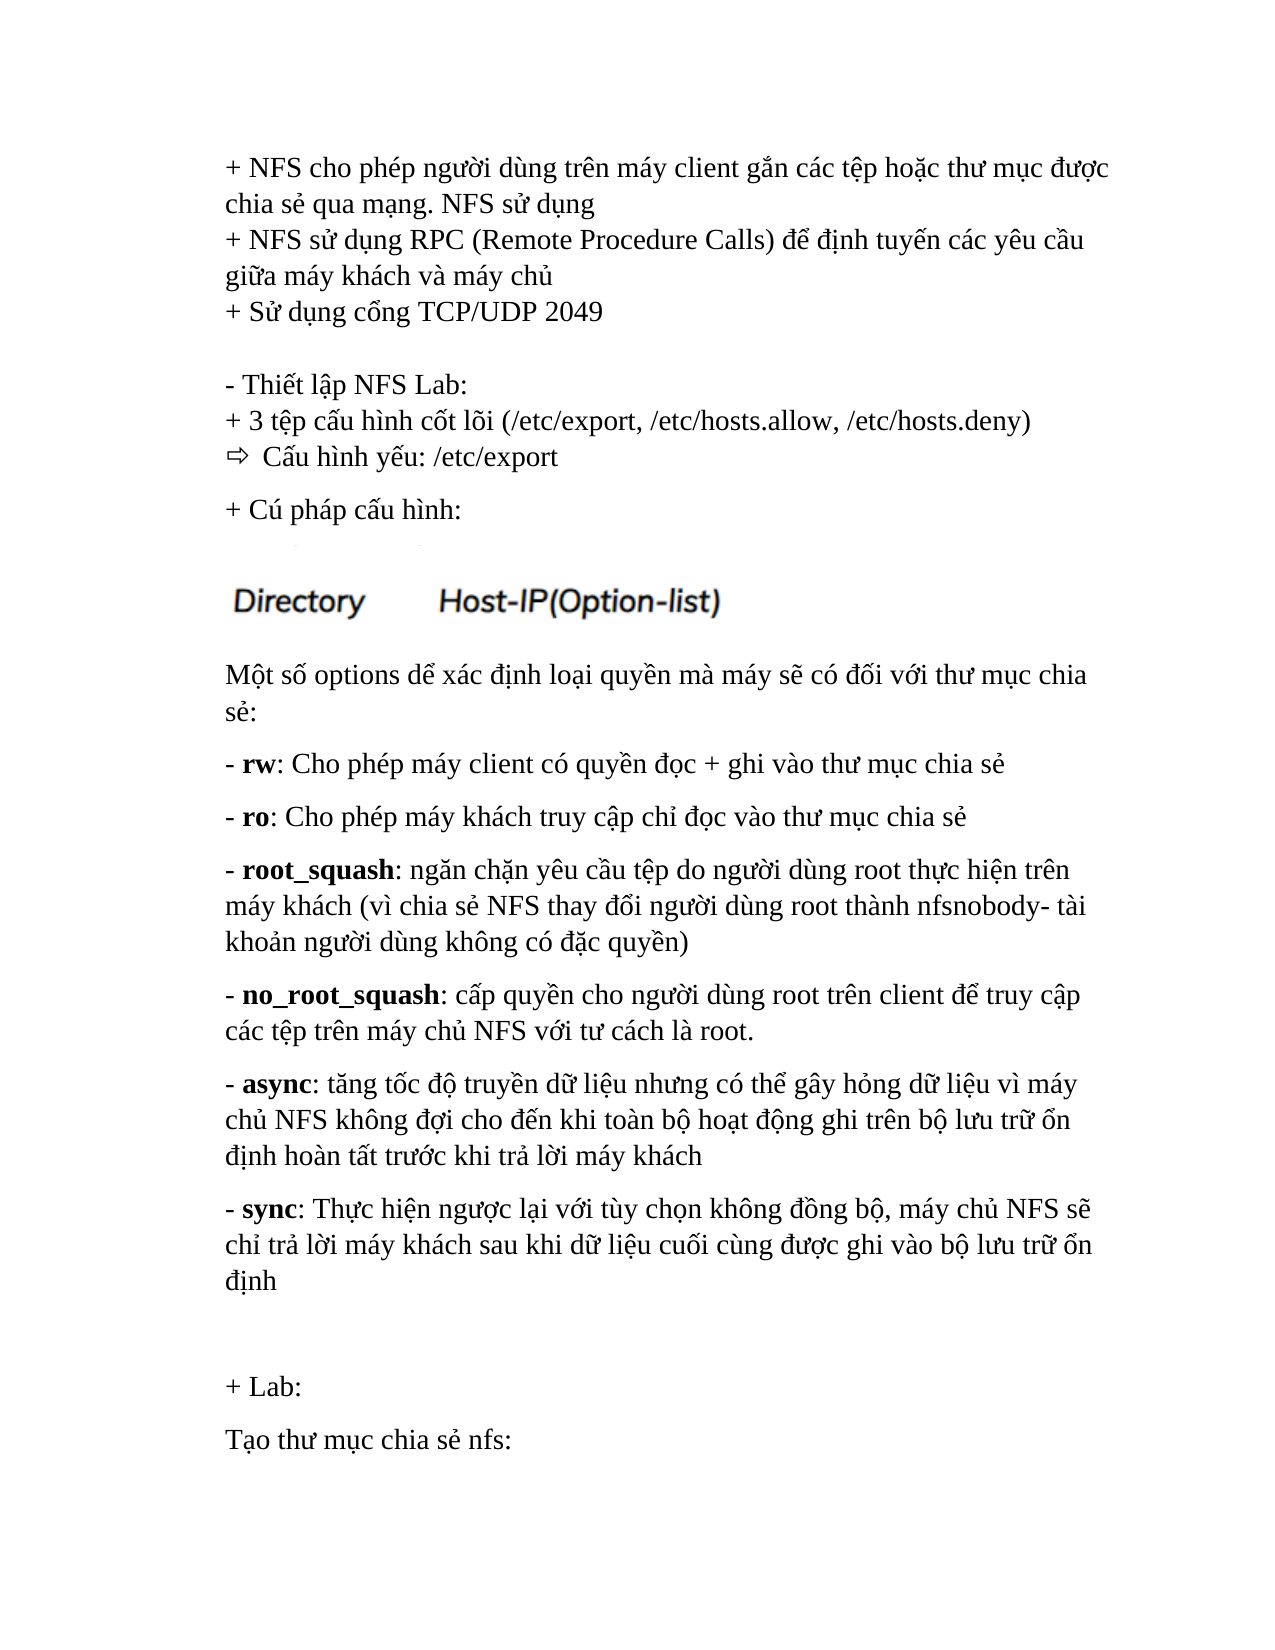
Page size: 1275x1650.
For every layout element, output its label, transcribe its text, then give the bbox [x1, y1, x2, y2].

text - sync: Thực hiện ngược lại với tùy chọn không đồng bộ, máy chủ NFS sẽ chỉ trả lời máy khách sau khi dữ liệu cuối cùng được ghi vào bộ lưu trữ ổn định [225, 1191, 1125, 1297]
list Cấu hình yếu: /etc/export [225, 439, 1125, 473]
list - Thiết lập NFS Lab: [225, 367, 1125, 400]
picture [225, 545, 747, 639]
text + Lab: [225, 1369, 1125, 1403]
text - rw: Cho phép máy client có quyền đọc + ghi vào thư mục chia sẻ [225, 746, 1125, 780]
list + Sử dụng cổng TCP/UDP 2049 [225, 294, 1125, 328]
text - ro: Cho phép máy khách truy cập chỉ đọc vào thư mục chia sẻ [225, 799, 1125, 833]
text Tạo thư mục chia sẻ nfs: [225, 1422, 1125, 1456]
text - no_root_squash: cấp quyền cho người dùng root trên client để truy cập các tệp trên máy chủ NFS với tư cách là root. [225, 977, 1125, 1047]
text - async: tăng tốc độ truyền dữ liệu nhưng có thể gây hỏng dữ liệu vì máy chủ NFS không đợi cho đến khi toàn bộ hoạt động ghi trên bộ lưu trữ ổn định hoàn tất trước khi trả lời máy khách [225, 1066, 1125, 1172]
list + 3 tệp cấu hình cốt lõi (/etc/export, /etc/hosts.allow, /etc/hosts.deny) [225, 403, 1125, 437]
text + Cú pháp cấu hình: [225, 492, 1125, 526]
list + NFS sử dụng RPC (Remote Procedure Calls) để định tuyến các yêu cầu giữa máy khách và máy chủ [225, 222, 1125, 292]
list + NFS cho phép người dùng trên máy client gắn các tệp hoặc thư mục được chia sẻ qua mạng. NFS sử dụng [225, 150, 1125, 220]
text Một số options dể xác định loại quyền mà máy sẽ có đối với thư mục chia sẻ: [225, 657, 1125, 727]
text - root_squash: ngăn chặn yêu cầu tệp do người dùng root thực hiện trên máy khách (vì chia sẻ NFS thay đổi người dùng root thành nfsnobody- tài khoản người dùng không có đặc quyền) [225, 852, 1125, 958]
